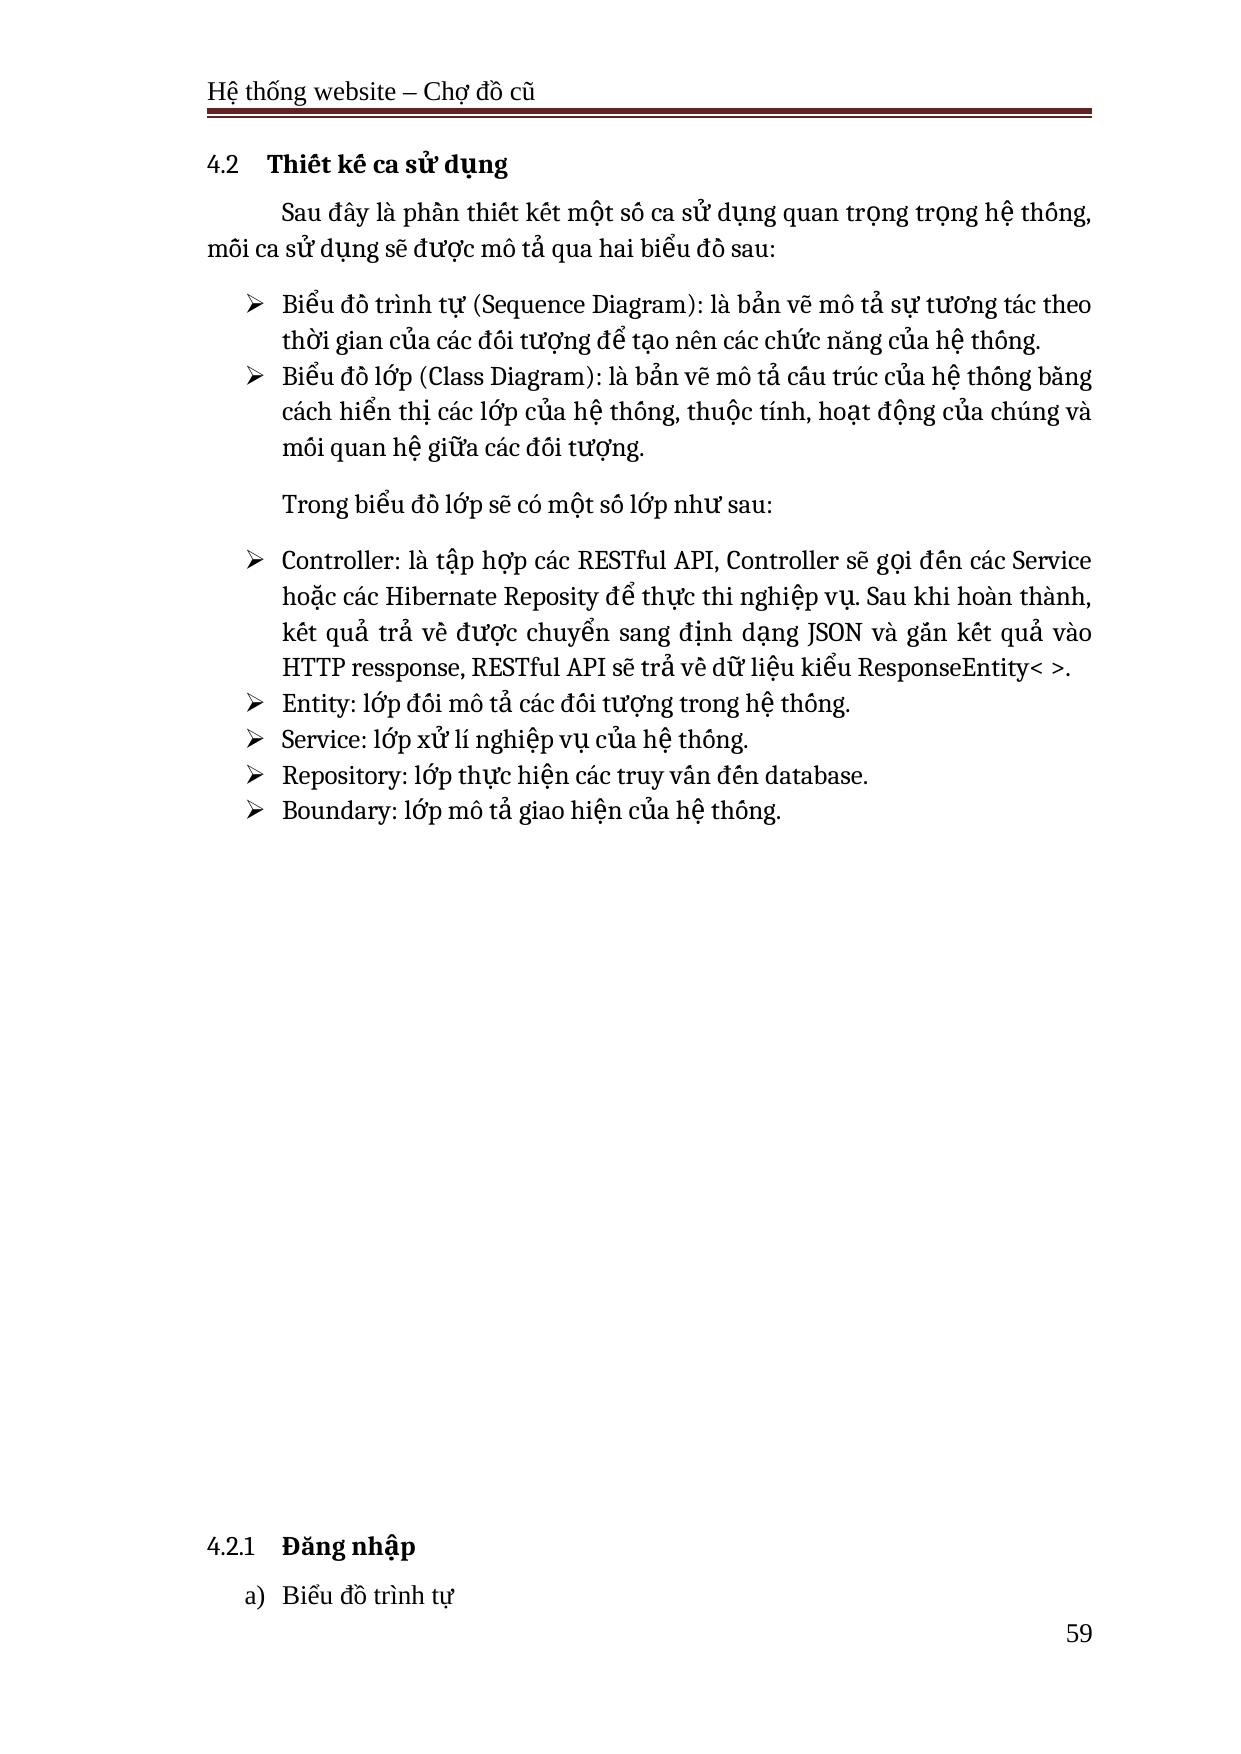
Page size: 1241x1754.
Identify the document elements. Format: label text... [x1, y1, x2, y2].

list Repository: lớp thực hiện các truy vấn đến database. [244, 760, 1092, 791]
list Entity: lớp đối mô tả các đối tượng trong hệ thống. [244, 688, 1092, 719]
list Biểu đồ trình tự (Sequence Diagram): là bản vẽ mô tả sự tương tác theo thời gian của các đối tượng để tạo nên các chức năng của hệ thống. [244, 289, 1092, 356]
text Sau đây là phần thiết kết một số ca sử dụng quan trọng trọng hệ thống, mỗi ca sử dụng sẽ được mô tả qua hai biểu đồ sau: [207, 197, 1092, 264]
subtitle Đăng nhập [207, 1531, 1092, 1562]
list Biểu đồ lớp (Class Diagram): là bản vẽ mô tả cấu trúc của hệ thống bằng cách hiển thị các lớp của hệ thống, thuộc tính, hoạt động của chúng và mối quan hệ giữa các đối tượng. [244, 361, 1092, 463]
list Controller: là tập hợp các RESTful API, Controller sẽ gọi đến các Service hoặc các Hibernate Reposity để thực thi nghiệp vụ. Sau khi hoàn thành, kết quả trả về được chuyển sang định dạng JSON và gắn kết quả vào HTTP ressponse, RESTful API sẽ trả về dữ liệu kiểu ResponseEntity< >. [244, 545, 1092, 684]
subtitle Thiết kế ca sử dụng [207, 149, 1092, 180]
list Biểu đồ trình tự [244, 1579, 1092, 1610]
list Boundary: lớp mô tả giao hiện của hệ thống. [244, 795, 1092, 827]
list Service: lớp xử lí nghiệp vụ của hệ thống. [244, 724, 1092, 755]
text Trong biểu đồ lớp sẽ có một số lớp như sau: [207, 489, 1092, 520]
